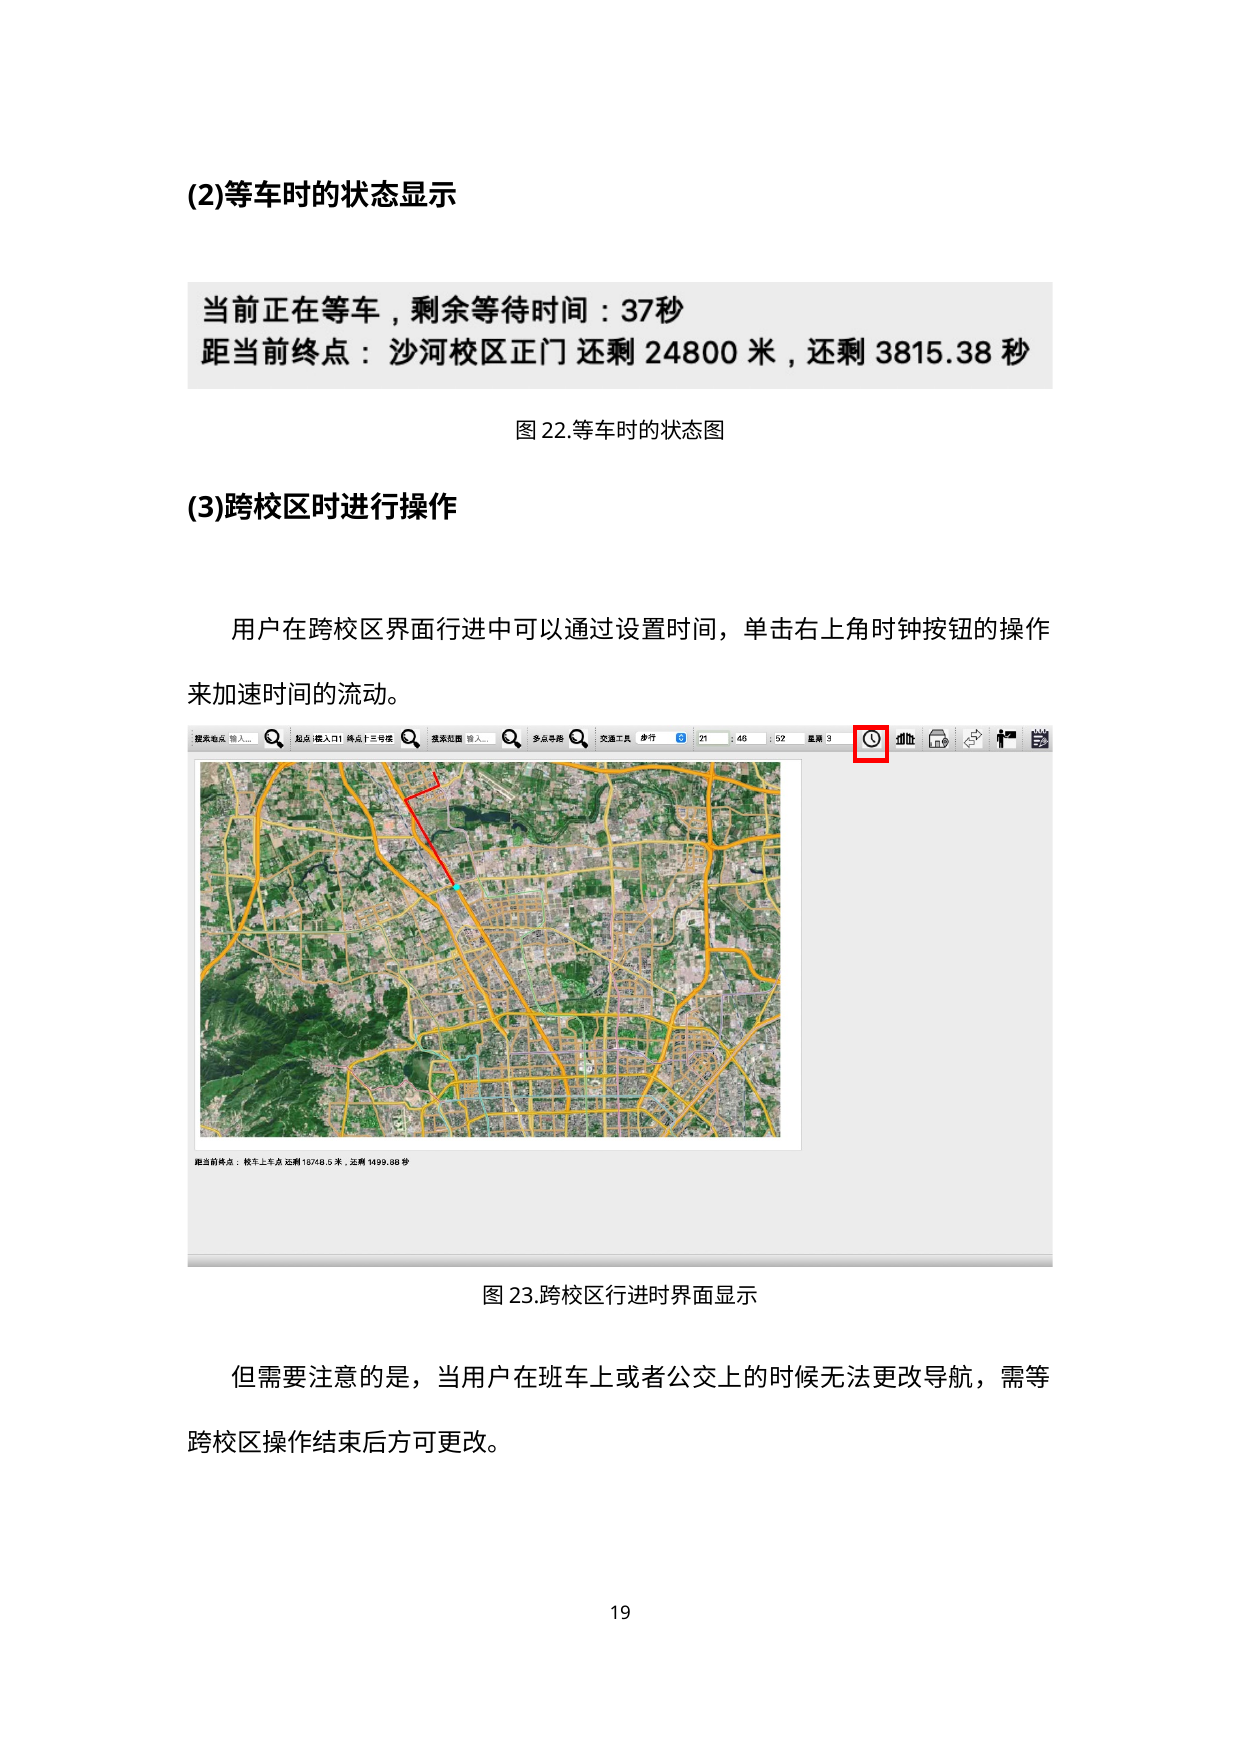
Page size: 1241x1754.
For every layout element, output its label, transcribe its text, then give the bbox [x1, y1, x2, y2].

picture [187, 282, 1053, 389]
picture [187, 725, 1053, 1267]
picture [857, 730, 885, 758]
subtitle (3)跨校区时进行操作 [187, 472, 1053, 537]
text 用户在跨校区界面行进中可以通过设置时间，单击右上角时钟按钮的操作来加速时间的流动。 [187, 595, 1053, 725]
text 图23.跨校区行进时界面显示 [187, 1278, 1053, 1310]
text 但需要注意的是，当用户在班车上或者公交上的时候无法更改导航，需等跨校区操作结束后方可更改。 [187, 1343, 1053, 1473]
subtitle (2)等车时的状态显示 [187, 160, 1053, 225]
text 图22.等车时的状态图 [187, 413, 1053, 445]
